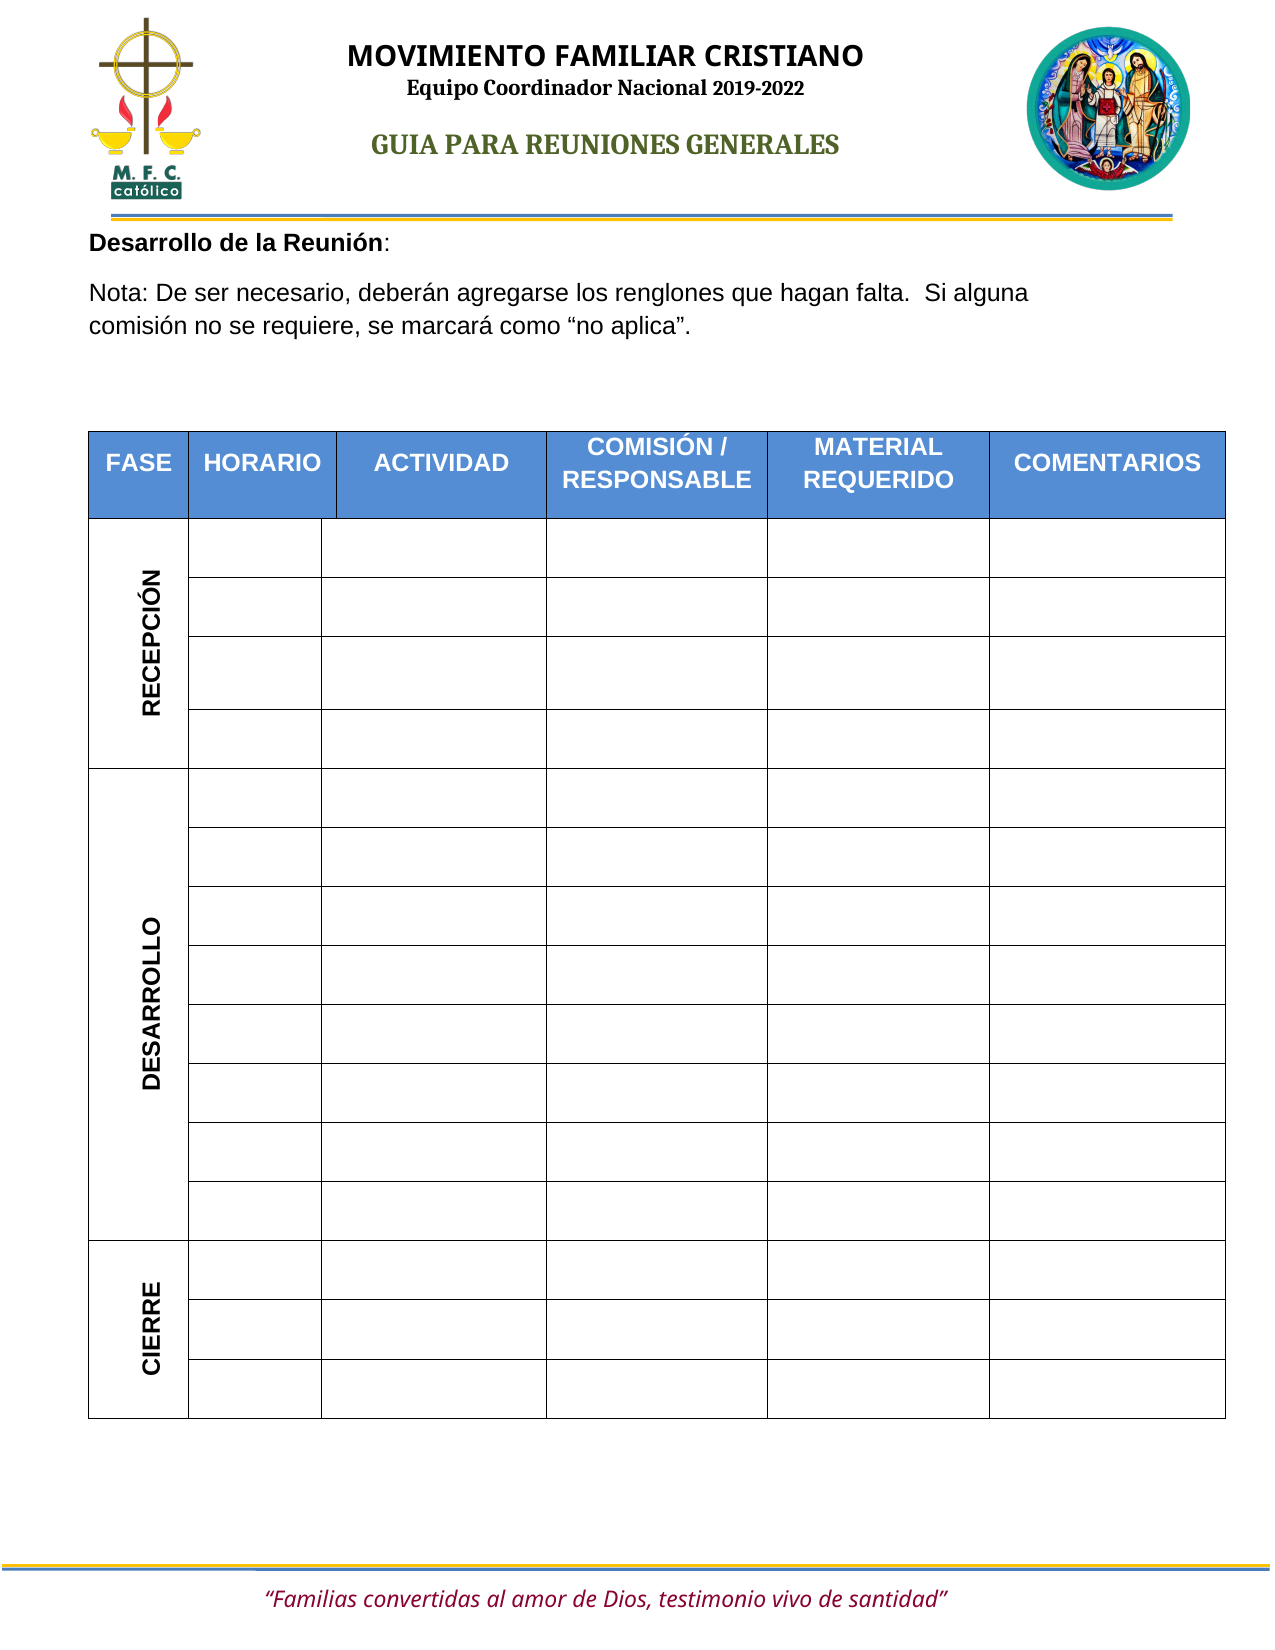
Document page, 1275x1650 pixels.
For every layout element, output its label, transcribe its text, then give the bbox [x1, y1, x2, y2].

table_cell [990, 828, 1225, 886]
table_cell [322, 1300, 546, 1358]
table_cell [768, 946, 989, 1004]
table_cell [322, 519, 546, 577]
table_cell [322, 1005, 546, 1063]
table_cell [547, 828, 767, 886]
table_cell [990, 1064, 1225, 1122]
table_cell [189, 1182, 321, 1240]
table_cell [547, 1182, 767, 1240]
table_cell [189, 1300, 321, 1358]
table_cell [768, 710, 989, 768]
text Desarrollo de : [89, 228, 1122, 257]
table_cell [189, 1064, 321, 1122]
table_cell [768, 769, 989, 827]
table_cell [547, 1064, 767, 1122]
table_cell [768, 828, 989, 886]
table_cell DESARROLLO [89, 769, 188, 1240]
table_cell [322, 1064, 546, 1122]
table_cell [990, 710, 1225, 768]
table_header COMENTARIOS [990, 432, 1225, 518]
table_cell [768, 1300, 989, 1358]
table_cell [547, 1360, 767, 1417]
table_cell [990, 1241, 1225, 1299]
table_cell [189, 637, 321, 709]
table_header FASE [89, 432, 188, 518]
table_header ACTIVIDAD [337, 432, 546, 518]
text Nota: De ser necesario, deberán agregarse los renglones que hagan falta. Si alguna comisión no se requiere, se marcará como “no aplica”. [89, 278, 1122, 340]
table_cell [189, 1360, 321, 1417]
table_cell [547, 1241, 767, 1299]
table_cell [322, 1123, 546, 1181]
table_cell [768, 519, 989, 577]
table_cell [189, 946, 321, 1004]
table_cell [189, 1005, 321, 1063]
table_cell [547, 637, 767, 709]
table_cell [322, 1182, 546, 1240]
table_cell [768, 1005, 989, 1063]
table_cell [322, 1360, 546, 1417]
table_cell [768, 578, 989, 636]
table_cell CIERRE [89, 1241, 188, 1417]
table_cell [189, 710, 321, 768]
table_cell [768, 1182, 989, 1240]
table_cell [189, 769, 321, 827]
table_cell [990, 1360, 1225, 1417]
table_cell [189, 887, 321, 945]
table_cell [547, 519, 767, 577]
table_cell [322, 1241, 546, 1299]
table_cell [768, 1123, 989, 1181]
table_cell [189, 519, 321, 577]
table_cell [322, 828, 546, 886]
picture [90, 16, 202, 201]
table_cell [990, 1123, 1225, 1181]
table_cell [189, 1123, 321, 1181]
table_cell [322, 710, 546, 768]
table_cell [189, 578, 321, 636]
table_cell [990, 578, 1225, 636]
table_cell RECEPCIÓN [89, 519, 188, 768]
table_cell [768, 1360, 989, 1417]
table_cell [547, 946, 767, 1004]
table_cell [990, 1005, 1225, 1063]
table_cell [322, 637, 546, 709]
table_cell [547, 578, 767, 636]
table_cell [990, 519, 1225, 577]
table_cell [547, 1300, 767, 1358]
table_cell [990, 1182, 1225, 1240]
table_cell [768, 637, 989, 709]
table_cell [990, 769, 1225, 827]
table_cell [990, 637, 1225, 709]
table_cell [547, 887, 767, 945]
table_cell [547, 1123, 767, 1181]
table_cell [768, 887, 989, 945]
table_header COMISIÓN / RESPONSABLE [547, 432, 767, 518]
table_cell [547, 769, 767, 827]
table_cell [189, 828, 321, 886]
table_cell [990, 887, 1225, 945]
table_cell [768, 1064, 989, 1122]
table_cell [768, 1241, 989, 1299]
table_cell [990, 946, 1225, 1004]
table_cell [547, 1005, 767, 1063]
table_cell [990, 1300, 1225, 1358]
table_cell [322, 887, 546, 945]
table_cell [189, 1241, 321, 1299]
table_header HORARIO [189, 432, 336, 518]
table_cell [322, 769, 546, 827]
picture [1026, 26, 1191, 192]
table_header MATERIAL REQUERIDO [768, 432, 989, 518]
table_cell [322, 946, 546, 1004]
table_cell [547, 710, 767, 768]
table_cell [322, 578, 546, 636]
